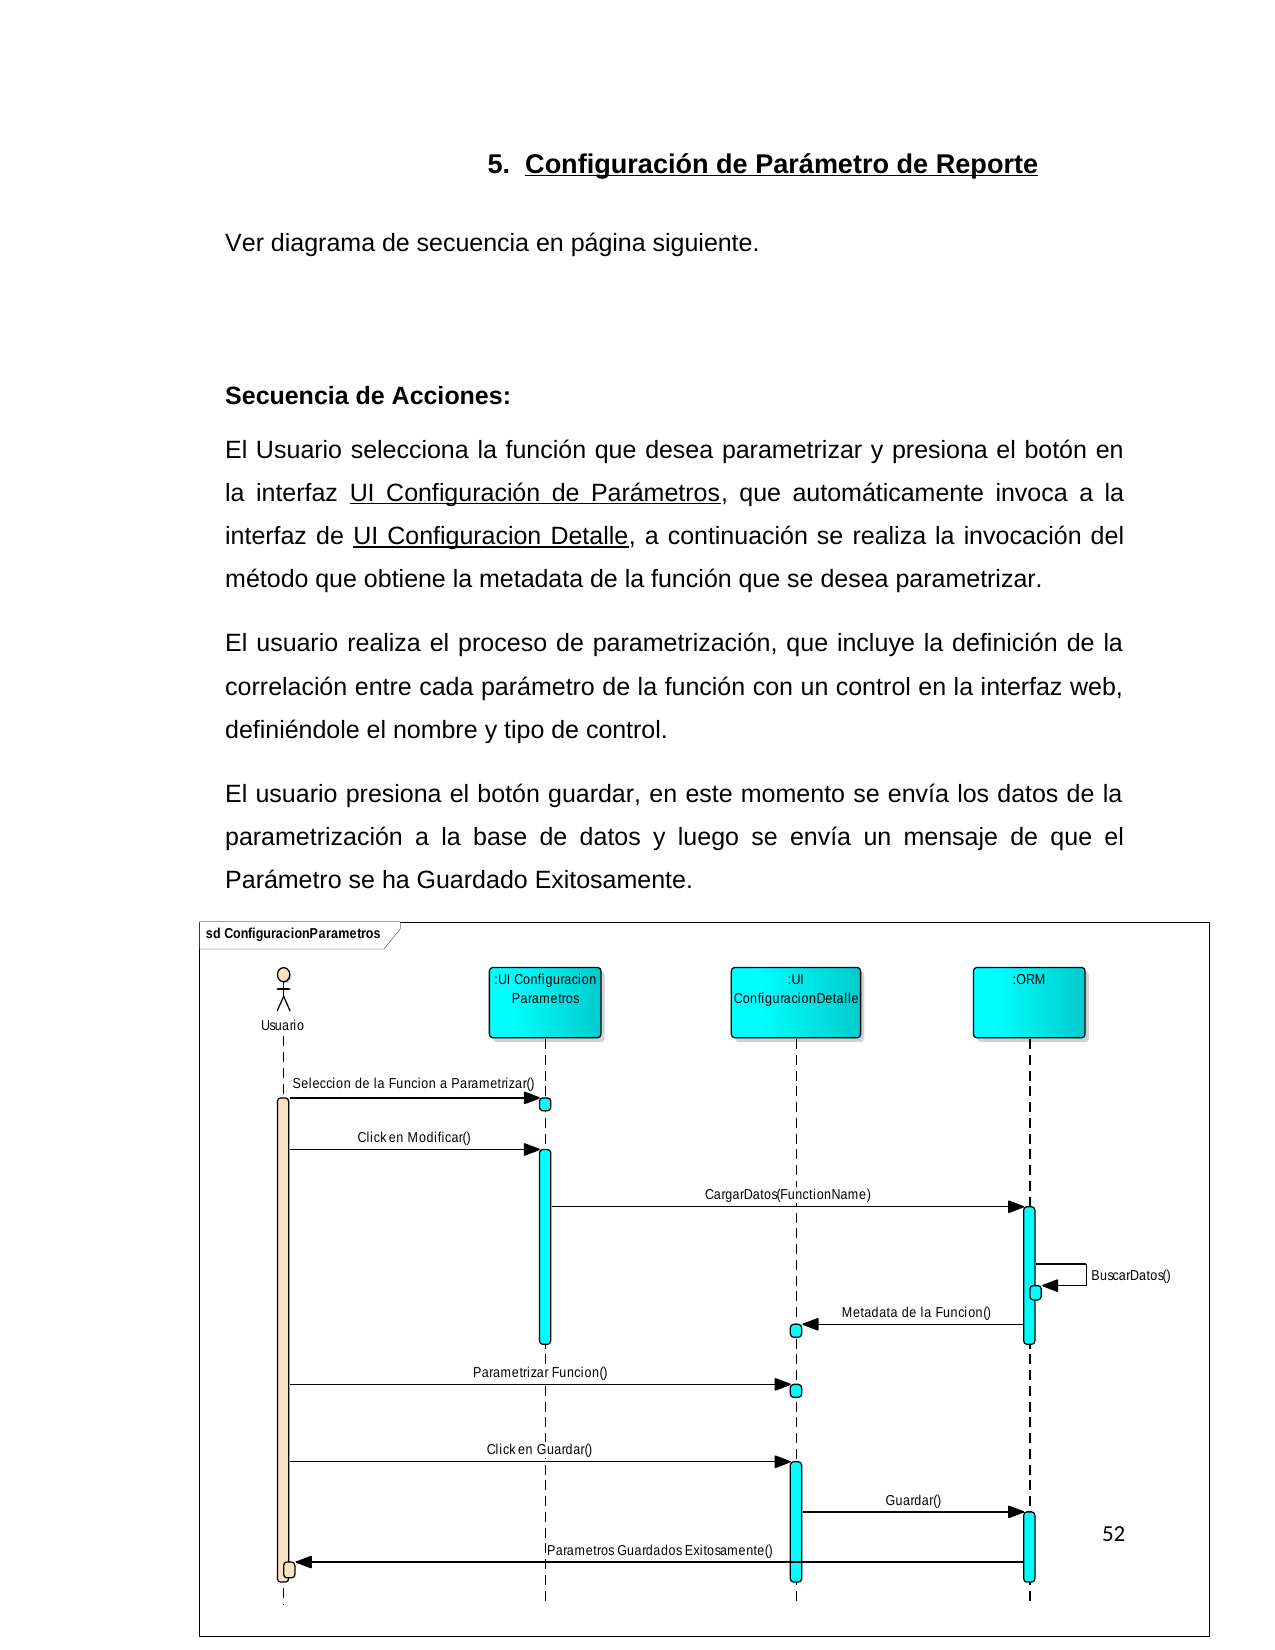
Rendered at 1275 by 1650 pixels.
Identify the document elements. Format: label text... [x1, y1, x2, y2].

text El usuario realiza el proceso de parametrización, que incluye la definición de la correlación entre cada parámetro de la función con un control en la interfaz web, definiéndole el nombre y tipo de control. [225, 628, 1125, 743]
text Secuencia de Acciones: [225, 381, 1125, 410]
subtitle Configuración de Parámetro de Reporte [487, 148, 1125, 179]
text Ver diagrama de secuencia en página siguiente. [225, 228, 1125, 257]
text El Usuario selecciona la función que desea parametrizar y presiona el botón en la interfaz UI Configuración de Parámetros, que automáticamente invoca a la interfaz de UI Configuracion Detalle, a continuación se realiza la invocación del método que obtiene la metadata de la función que se desea parametrizar. [225, 435, 1125, 593]
text El usuario presiona el botón guardar, en este momento se envía los datos de la parametrización a la base de datos y luego se envía un mensaje de que el Parámetro se ha Guardado Exitosamente. [225, 779, 1125, 894]
